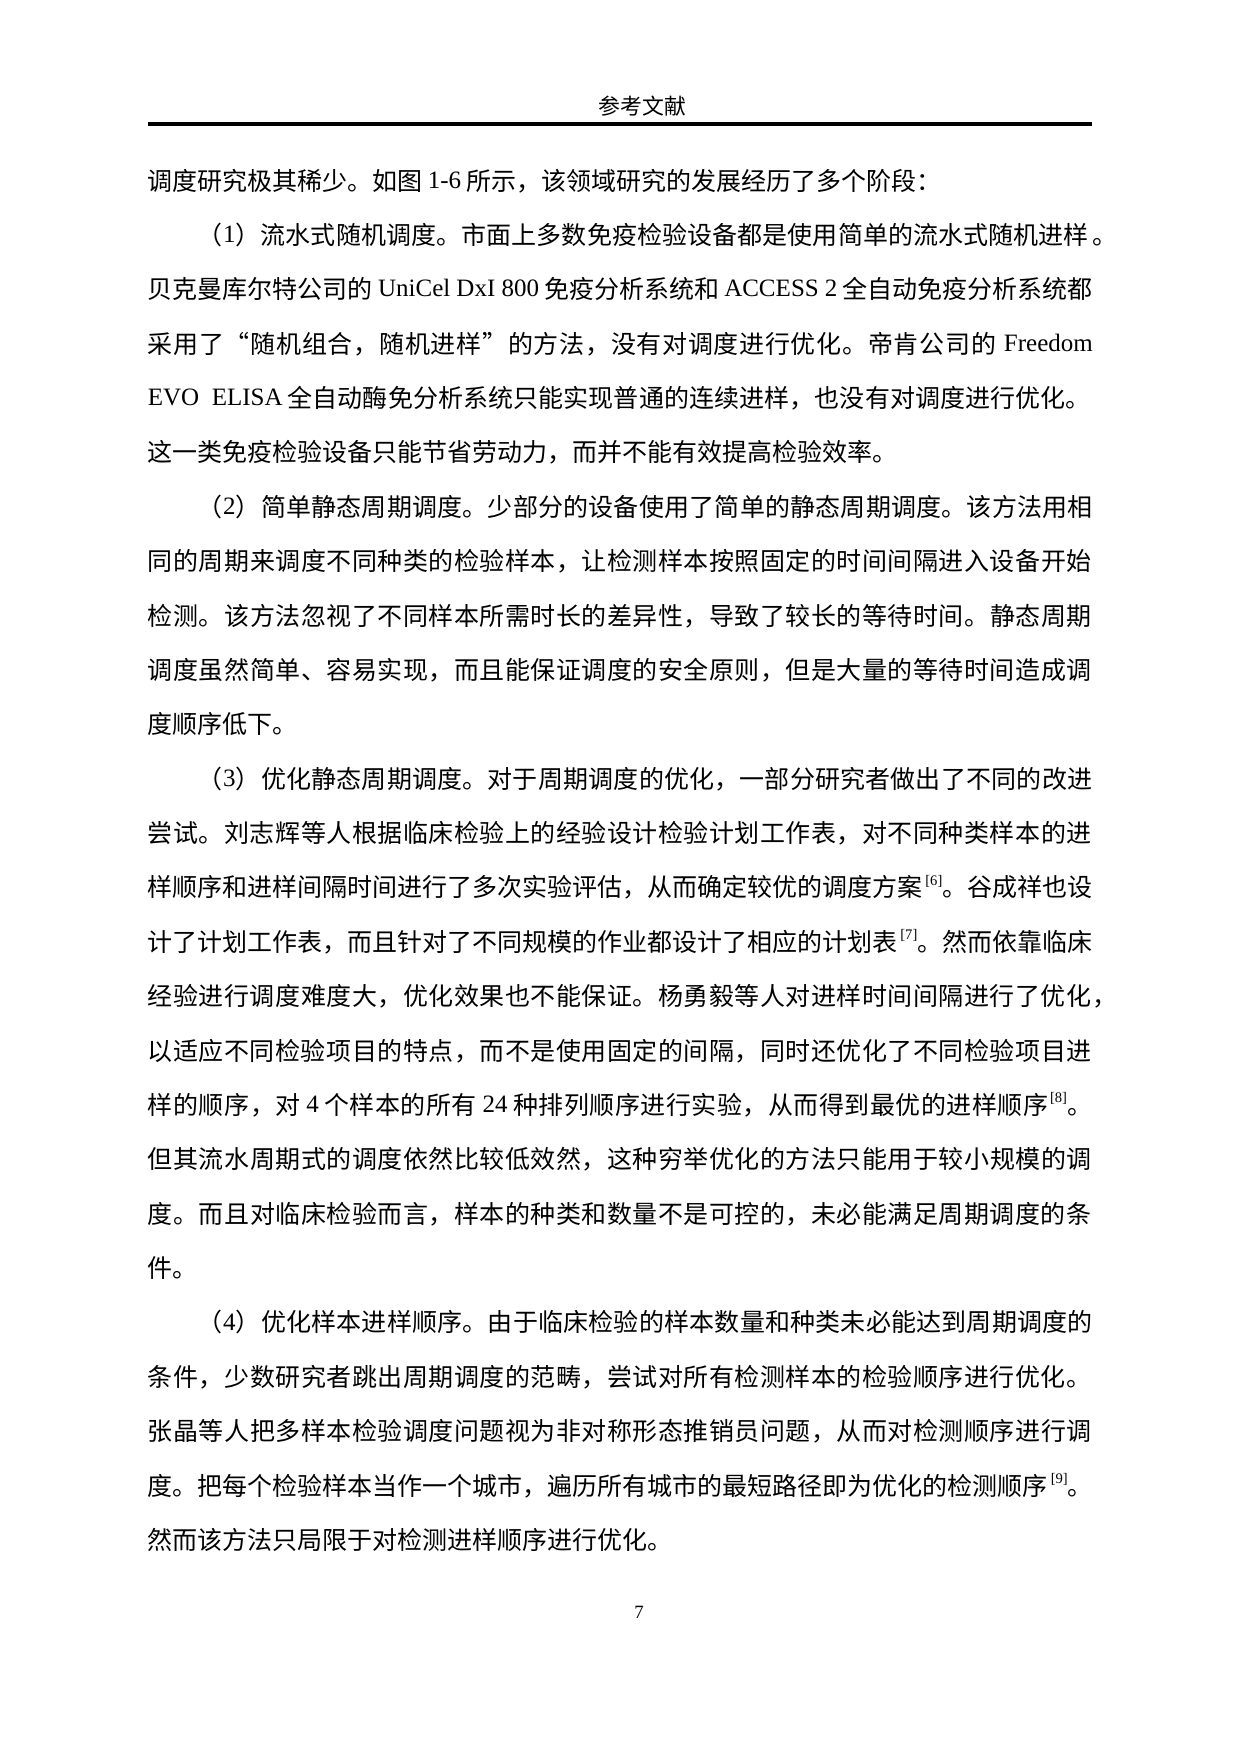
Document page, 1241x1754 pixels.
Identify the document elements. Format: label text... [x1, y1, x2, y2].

text （2）简单静态周期调度。少部分的设备使用了简单的静态周期调度。该方法用相同的周期来调度不同种类的检验样本，让检测样本按照固定的时间间隔进入设备开始检测。该方法忽视了不同样本所需时长的差异性，导致了较长的等待时间。静态周期调度虽然简单、容易实现，而且能保证调度的安全原则，但是大量的等待时间造成调度顺序低下。 [148, 487, 1092, 741]
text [148, 161, 1092, 197]
text （1）流水式随机调度。市面上多数免疫检验设备都是使用简单的流水式随机进样。贝克曼库尔特公司的UniCel DxI 800免疫分析系统和ACCESS 2全自动免疫分析系统都采用了“随机组合，随机进样”的方法，没有对调度进行优化。帝肯公司的Freedom EVO ELISA全自动酶免分析系统只能实现普通的连续进样，也没有对调度进行优化。这一类免疫检验设备只能节省劳动力，而并不能有效提高检验效率。 [148, 215, 1092, 469]
text （3）优化静态周期调度。对于周期调度的优化，一部分研究者做出了不同的改进尝试。刘志辉等人根据临床检验上的经验设计检验计划工作表，对不同种类样本的进样顺序和进样间隔时间进行了多次实验评估，从而确定较优的调度方案[6]。谷成祥也设计了计划工作表，而且针对了不同规模的作业都设计了相应的计划表[7]。然而依靠临床经验进行调度难度大，优化效果也不能保证。杨勇毅等人对进样时间间隔进行了优化，以适应不同检验项目的特点，而不是使用固定的间隔，同时还优化了不同检验项目进样的顺序，对4个样本的所有24种排列顺序进行实验，从而得到最优的进样顺序[8]。但其流水周期式的调度依然比较低效然，这种穷举优化的方法只能用于较小规模的调度。而且对临床检验而言，样本的种类和数量不是可控的，未必能满足周期调度的条件。 [148, 759, 1092, 1285]
text （4）优化样本进样顺序。由于临床检验的样本数量和种类未必能达到周期调度的条件，少数研究者跳出周期调度的范畴，尝试对所有检测样本的检验顺序进行优化。张晶等人把多样本检验调度问题视为非对称形态推销员问题，从而对检测顺序进行调度。把每个检验样本当作一个城市，遍历所有城市的最短路径即为优化的检测顺序[9]。然而该方法只局限于对检测进样顺序进行优化。 [148, 1303, 1092, 1557]
